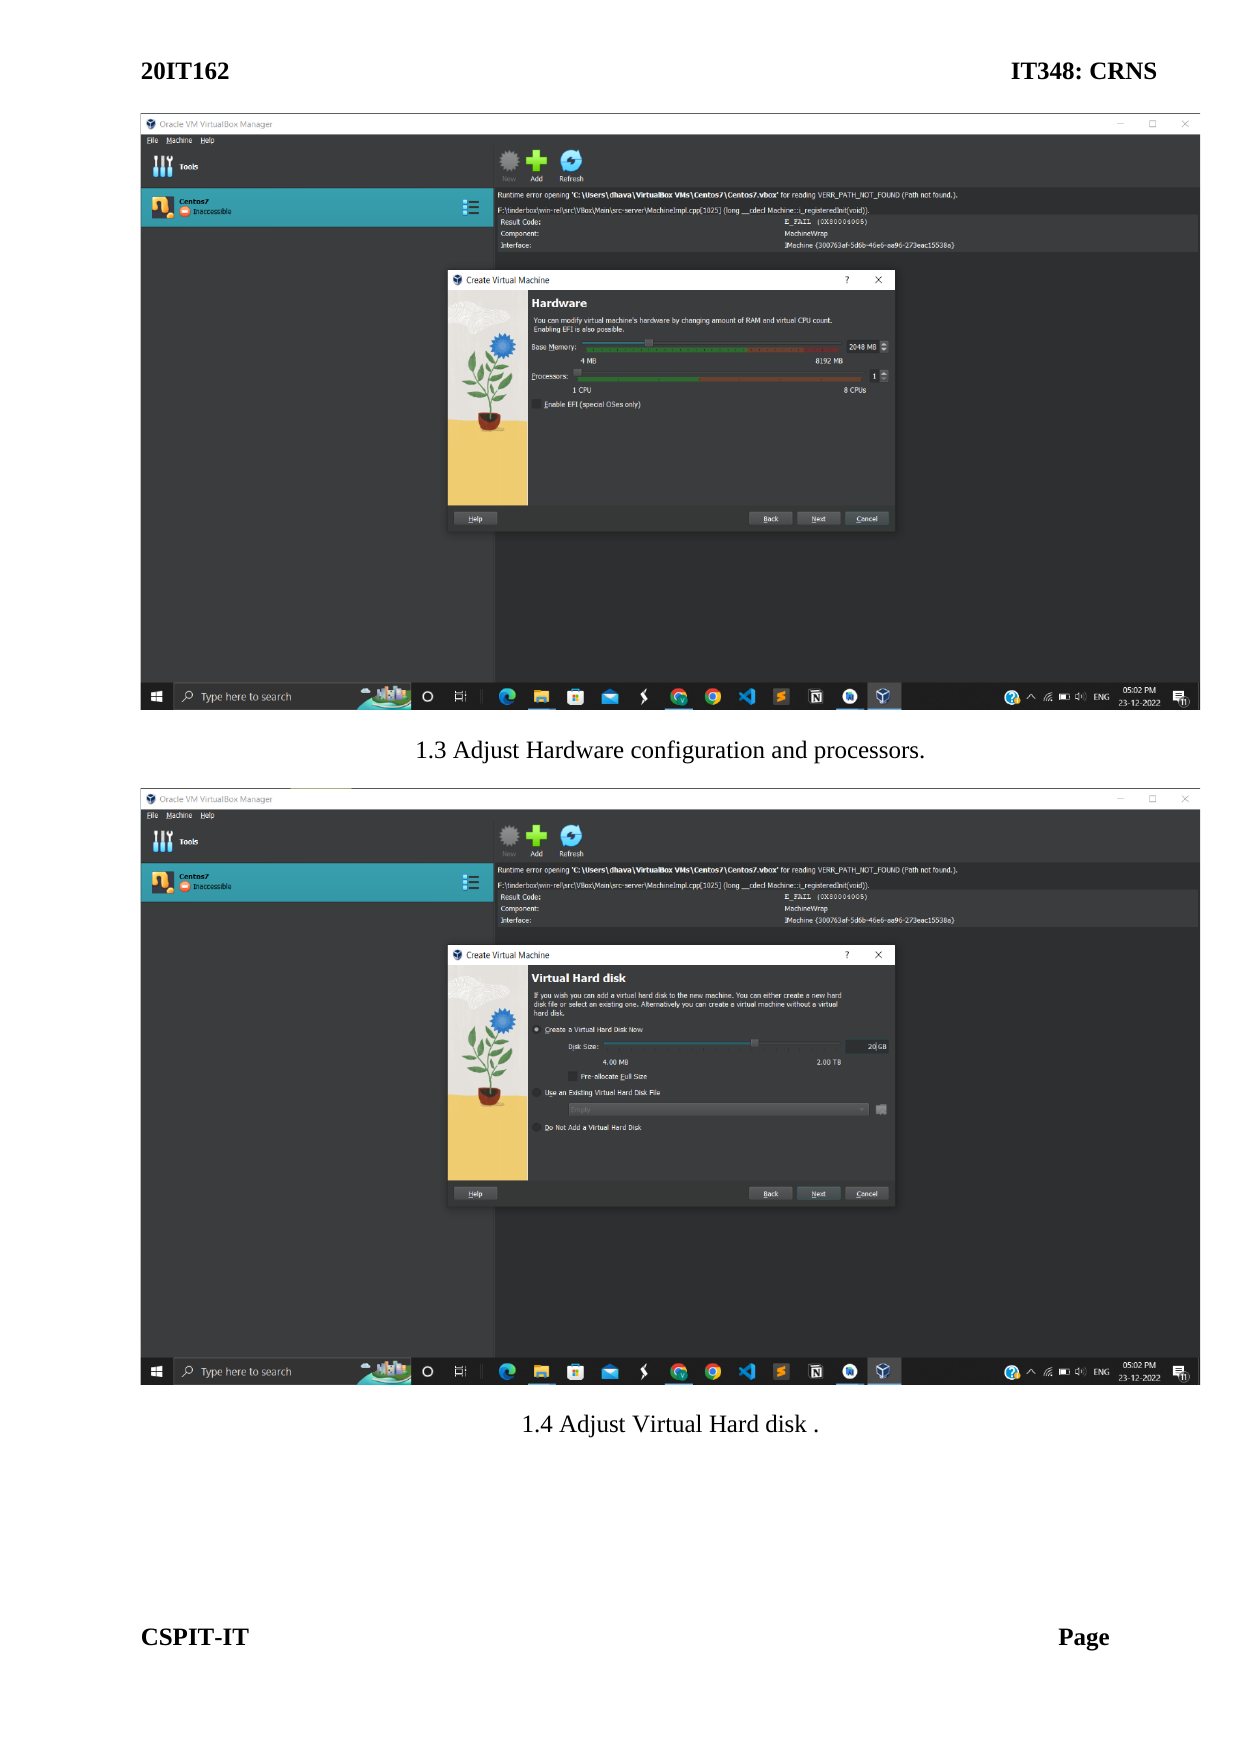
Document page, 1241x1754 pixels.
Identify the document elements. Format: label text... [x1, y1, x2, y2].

text 1.4 Adjust Virtual Hard disk . [141, 1409, 1200, 1438]
picture [140, 113, 1200, 710]
text 1.3 Adjust Hardware configuration and processors. [141, 735, 1200, 763]
picture [140, 788, 1200, 1385]
